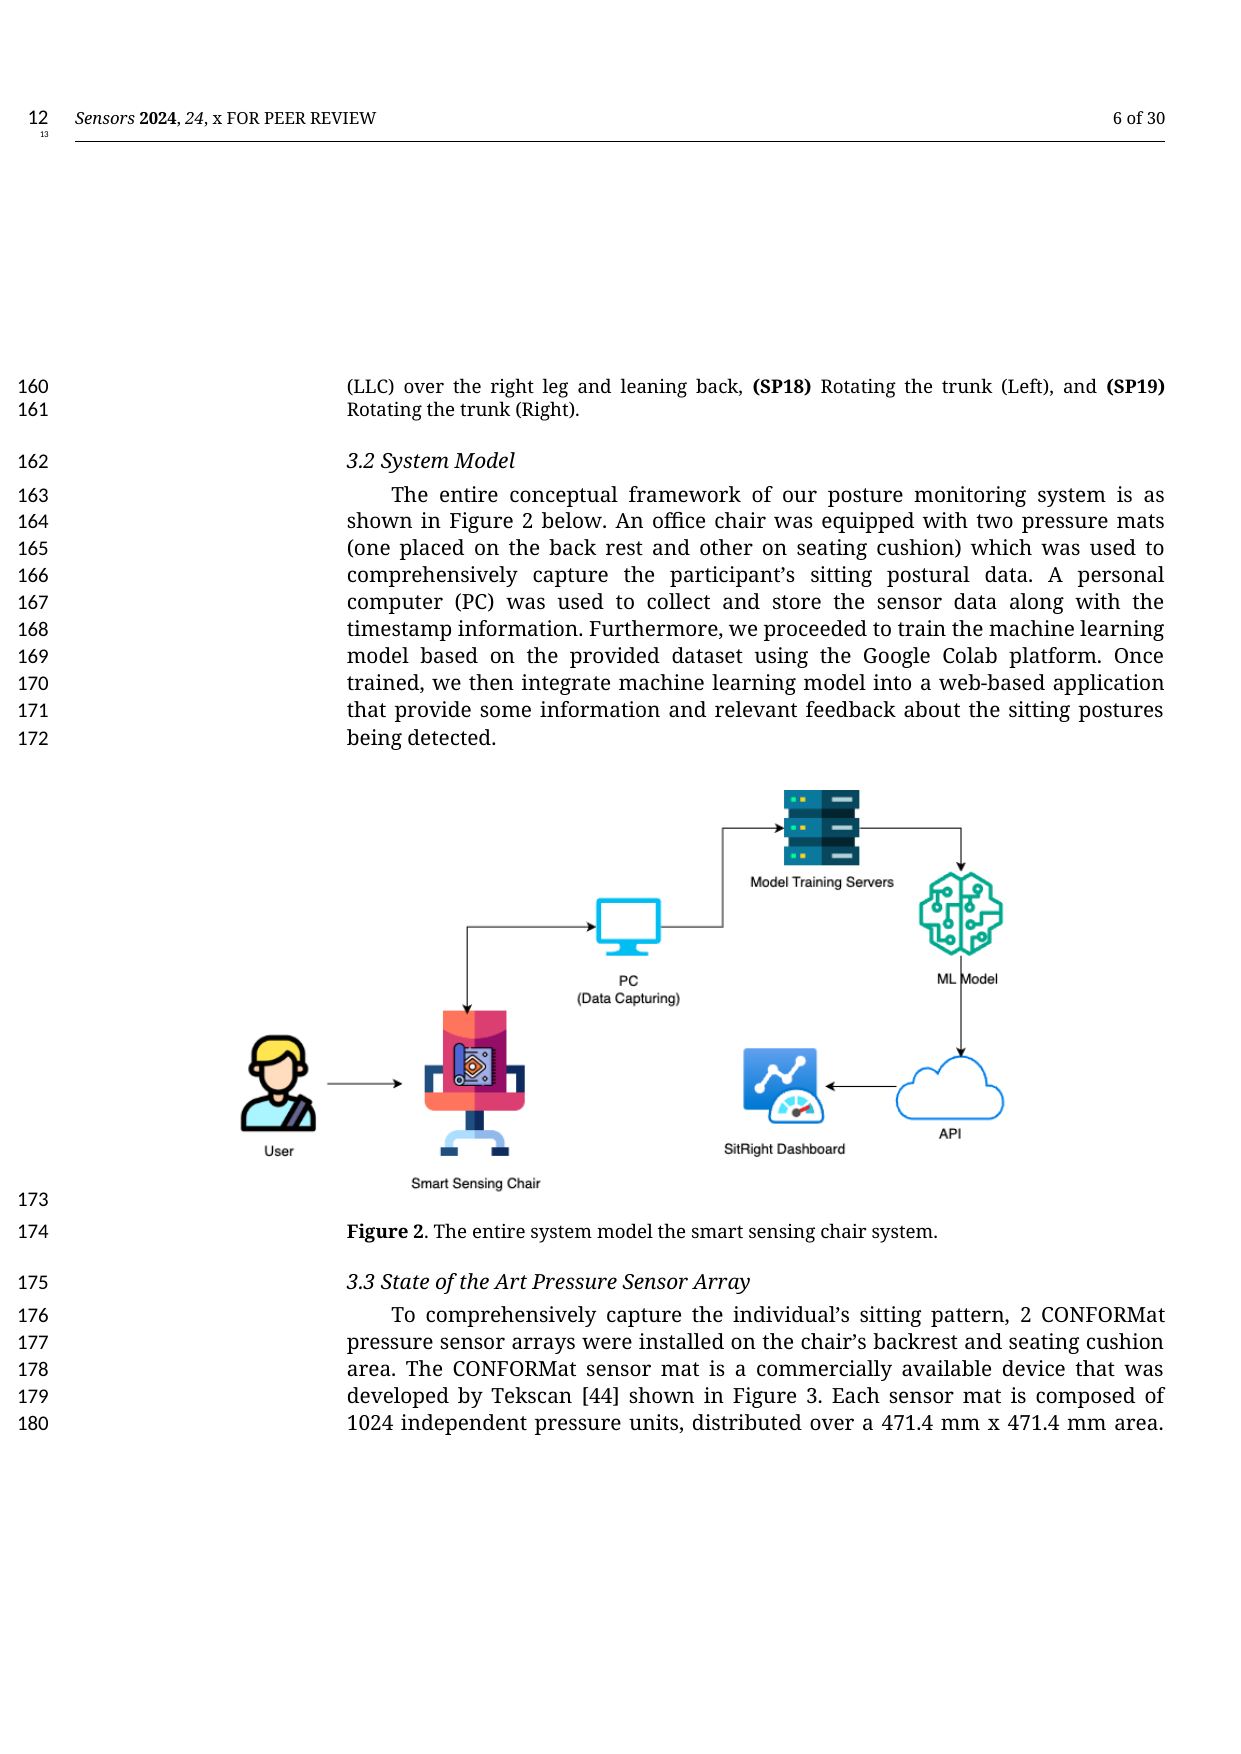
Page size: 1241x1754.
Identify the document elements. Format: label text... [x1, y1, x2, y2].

subtitle 3.2 System Model [347, 447, 1165, 474]
text The entire conceptual framework of our posture monitoring system is as shown in Figure 2 below. An office chair was equipped with two pressure mats (one placed on the back rest and other on seating cushion) which was used to comprehensively capture the participant’s sitting postural data. A personal computer (PC) was used to collect and store the sensor data along with the timestamp information. Furthermore, we proceeded to train the machine learning model based on the provided dataset using the Google Colab platform. Once trained, we then integrate machine learning model into a web-based application that provide some information and relevant feedback about the sitting postures being detected. [347, 480, 1165, 751]
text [347, 1301, 1165, 1437]
picture [230, 790, 1010, 1199]
picture [832, 854, 852, 858]
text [347, 374, 1165, 422]
text Figure 2. The entire system model the smart sensing chair system. [347, 1219, 1165, 1243]
picture [832, 797, 852, 801]
subtitle 3.3 State of the Art Pressure Sensor Array [347, 1268, 1165, 1295]
